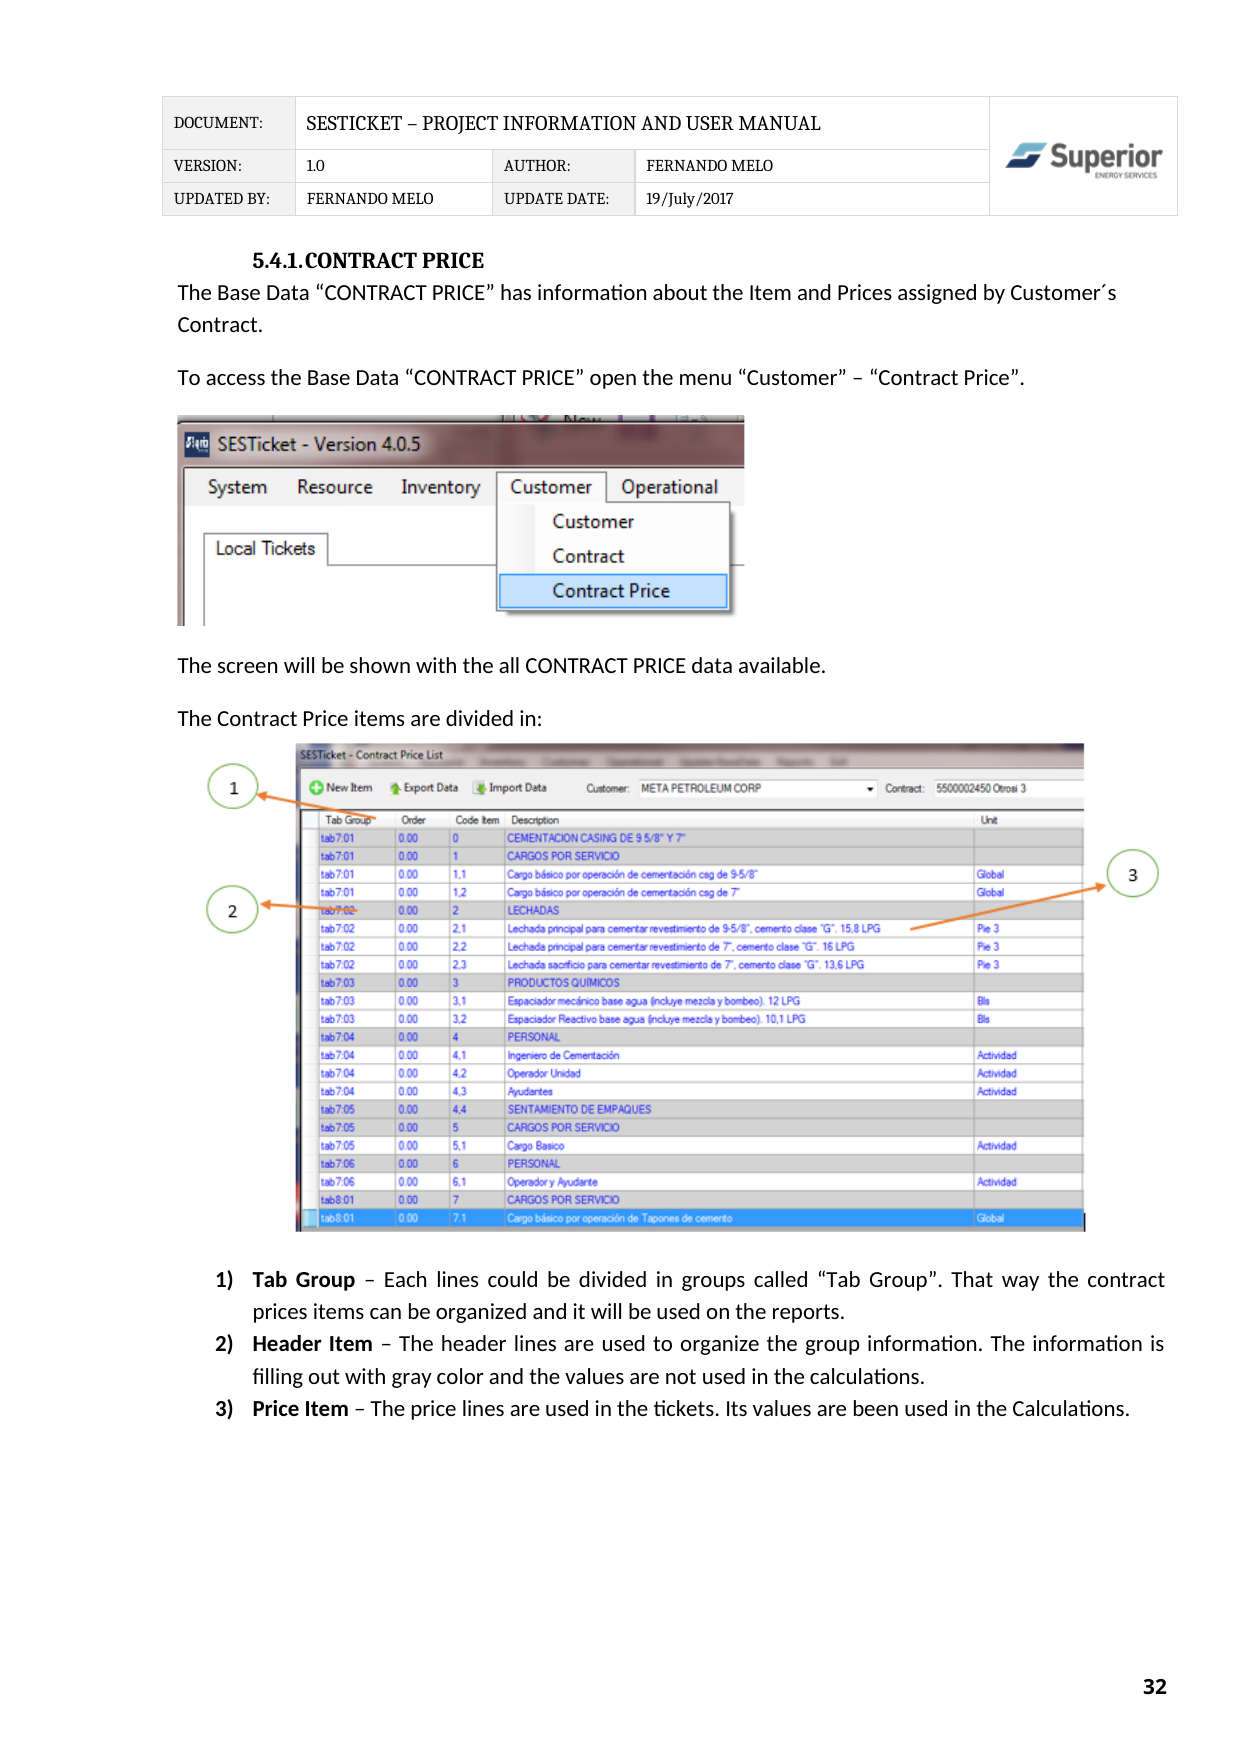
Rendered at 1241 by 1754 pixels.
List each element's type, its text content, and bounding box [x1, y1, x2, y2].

picture [177, 415, 745, 626]
list Price Item – The price lines are used in the tickets. Its values are been used in the Calculations. [215, 1394, 1167, 1422]
subtitle CONTRACT PRICE [252, 247, 1167, 274]
list Header Item – The header lines are used to organize the group information. The information is filling out with gray color and the values are not used in the calculations. [215, 1329, 1167, 1390]
text The Contract Price items are divided in: [177, 704, 1167, 736]
text The Base Data “CONTRACT PRICE” has information about the Item and Prices assigned by Customer´s Contract. [177, 278, 1167, 338]
list Tab Group – Each lines could be divided in groups called “Tab Group”. That way the contract prices items can be organized and it will be used on the reports. [215, 1265, 1167, 1325]
picture [177, 736, 1167, 1240]
picture [1000, 125, 1178, 188]
text To access the Base Data “CONTRACT PRICE” open the menu “Customer” – “Contract Price”. [177, 363, 1167, 391]
text The screen will be shown with the all CONTRACT PRICE data available. [177, 651, 1167, 679]
